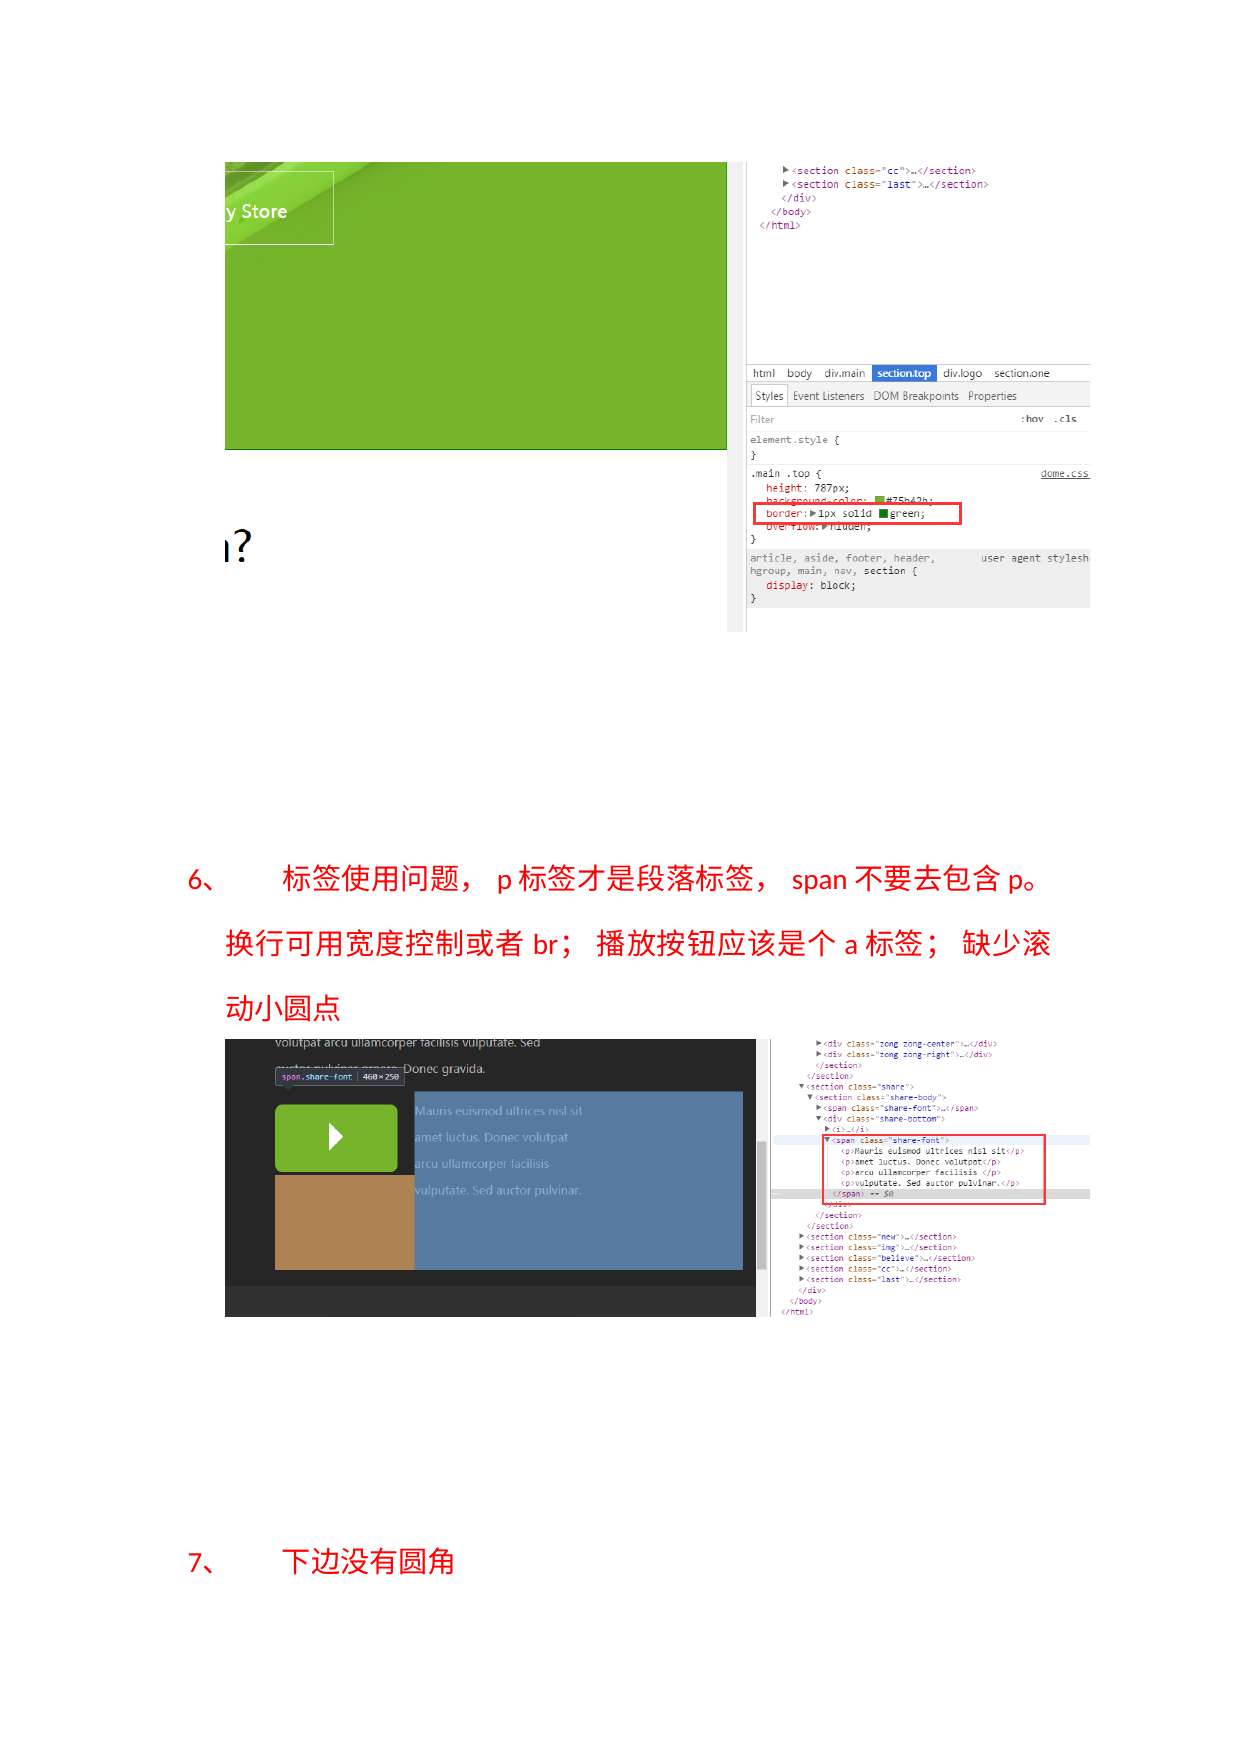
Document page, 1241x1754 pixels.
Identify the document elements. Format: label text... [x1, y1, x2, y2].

picture [225, 1039, 1091, 1317]
list 下边没有圆角 [187, 1527, 1053, 1592]
picture [225, 162, 1091, 632]
list 标签使用问题， p标签才是段落标签， span不要去包含p。 换行可用宽度控制或者br； 播放按钮应该是个a标签； 缺少滚动小圆点 [187, 844, 1053, 1039]
